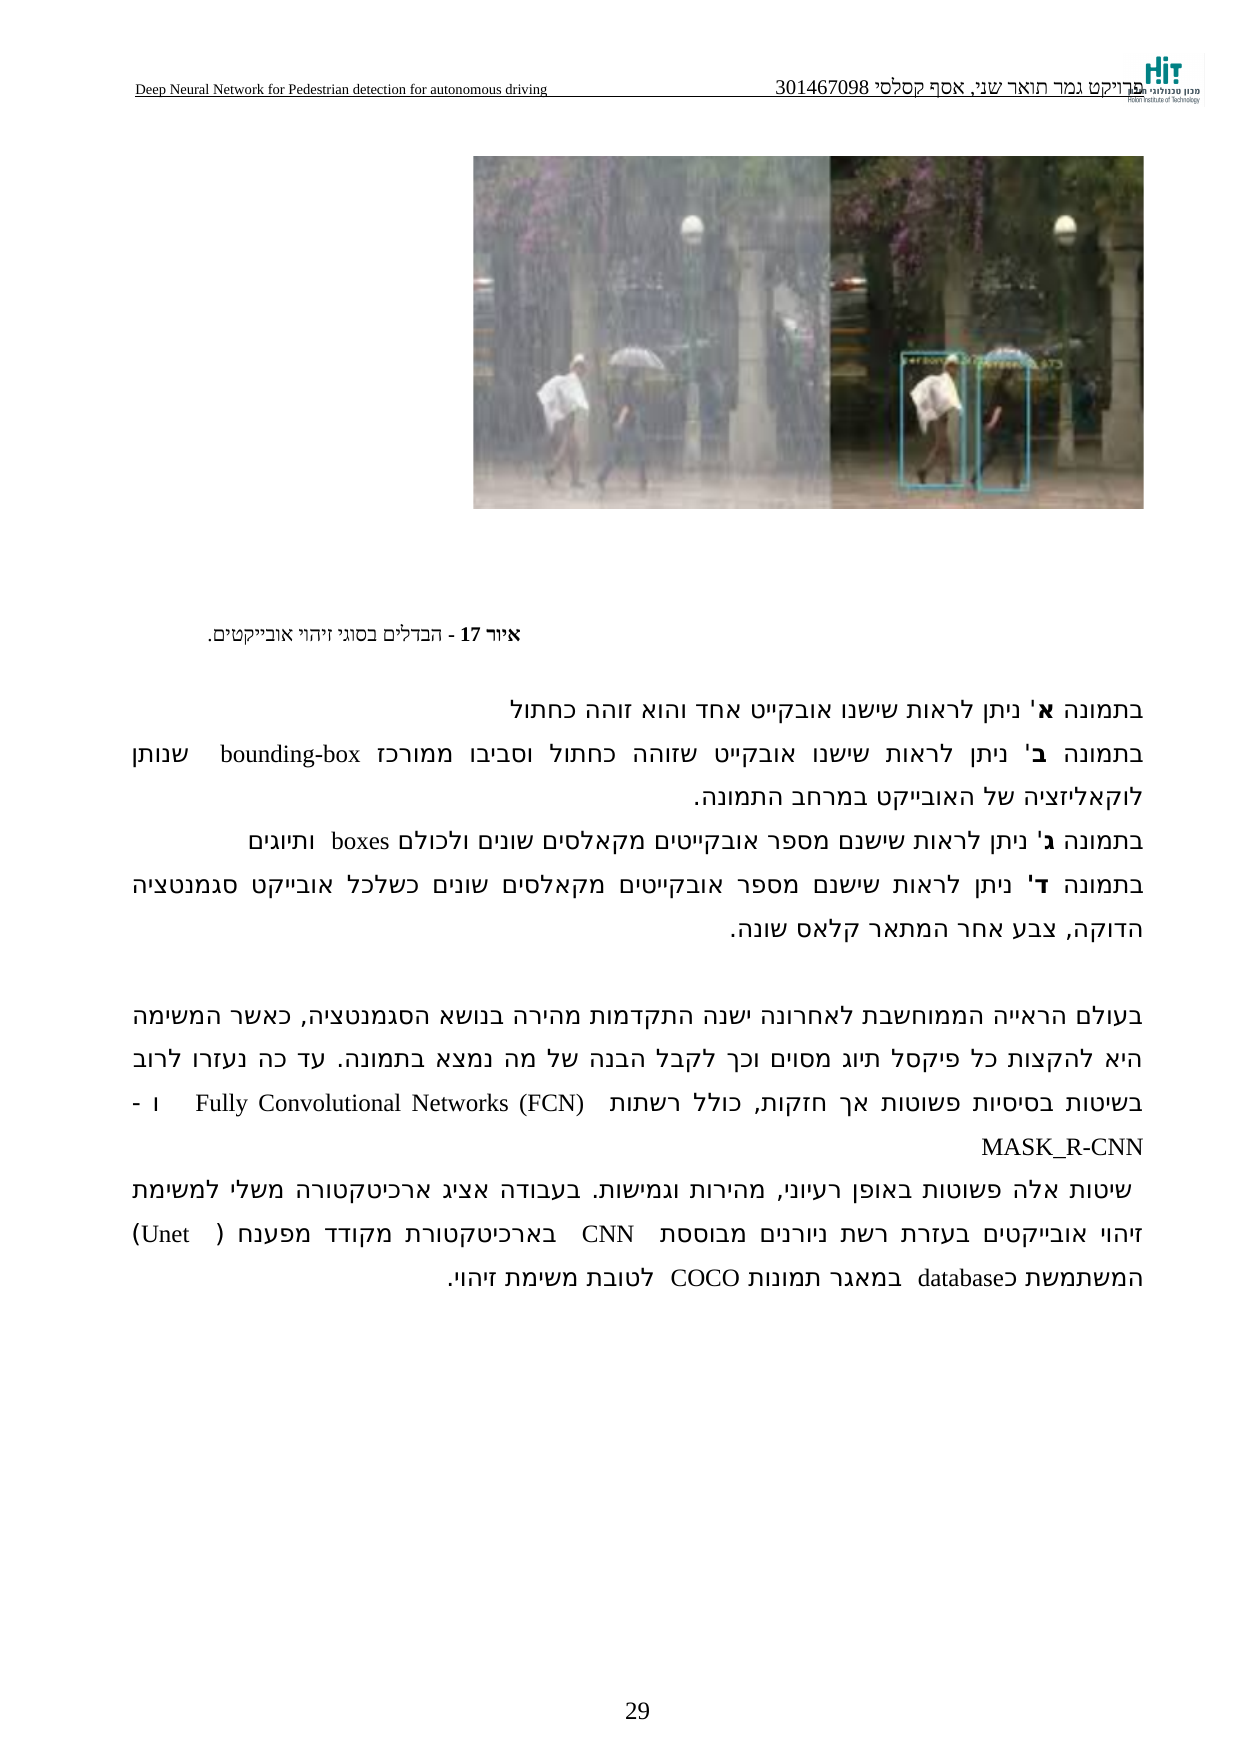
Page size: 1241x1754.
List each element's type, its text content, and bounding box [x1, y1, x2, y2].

picture [1123, 53, 1205, 107]
picture [473, 156, 1144, 509]
text בתמונה א' ניתן לראות שישנו אובקייט אחד והוא זוהה כחתול [131, 695, 1144, 724]
text בתמונה ג' ניתן לראות שישנם מספר אובקייטים מקאלסים שונים ולכולם boxes ותיוגים [131, 826, 1144, 856]
text בתמונה ד' ניתן לראות שישנם מספר אובקייטים מקאלסים שונים כשלכל אובייקט סגמנטציה הדוקה, צבע אחר המתאר קלאס שונה. [131, 870, 1144, 943]
text בעולם הראייה הממוחשבת לאחרונה ישנה התקדמות מהירה בנושא הסגמנטציה, כאשר המשימה היא להקצות כל פיקסל תיוג מסוים וכך לקבל הבנה של מה נמצא בתמונה. עד כה נעזרו לרוב בשיטות בסיסיות פשוטות אך חזקות, כולל רשתות Fully Convolutional Networks (FCN) ו - MASK_R-CNN [131, 1001, 1144, 1161]
text שיטות אלה פשוטות באופן רעיוני, מהירות וגמישות. בעבודה אציג ארכיטקטורה משלי למשימת זיהוי אובייקטים בעזרת רשת ניורנים מבוססת CNN בארכיטקטורת מקודד מפענח ( Unet) המשתמשת כdatabase במאגר תמונות COCO לטובת משימת זיהוי. [131, 1175, 1144, 1292]
text בתמונה ב' ניתן לראות שישנו אובקייט שזוהה כחתול וסביבו ממורכז bounding-box שנותן לוקאליזציה של האובייקט במרחב התמונה. [131, 739, 1144, 812]
